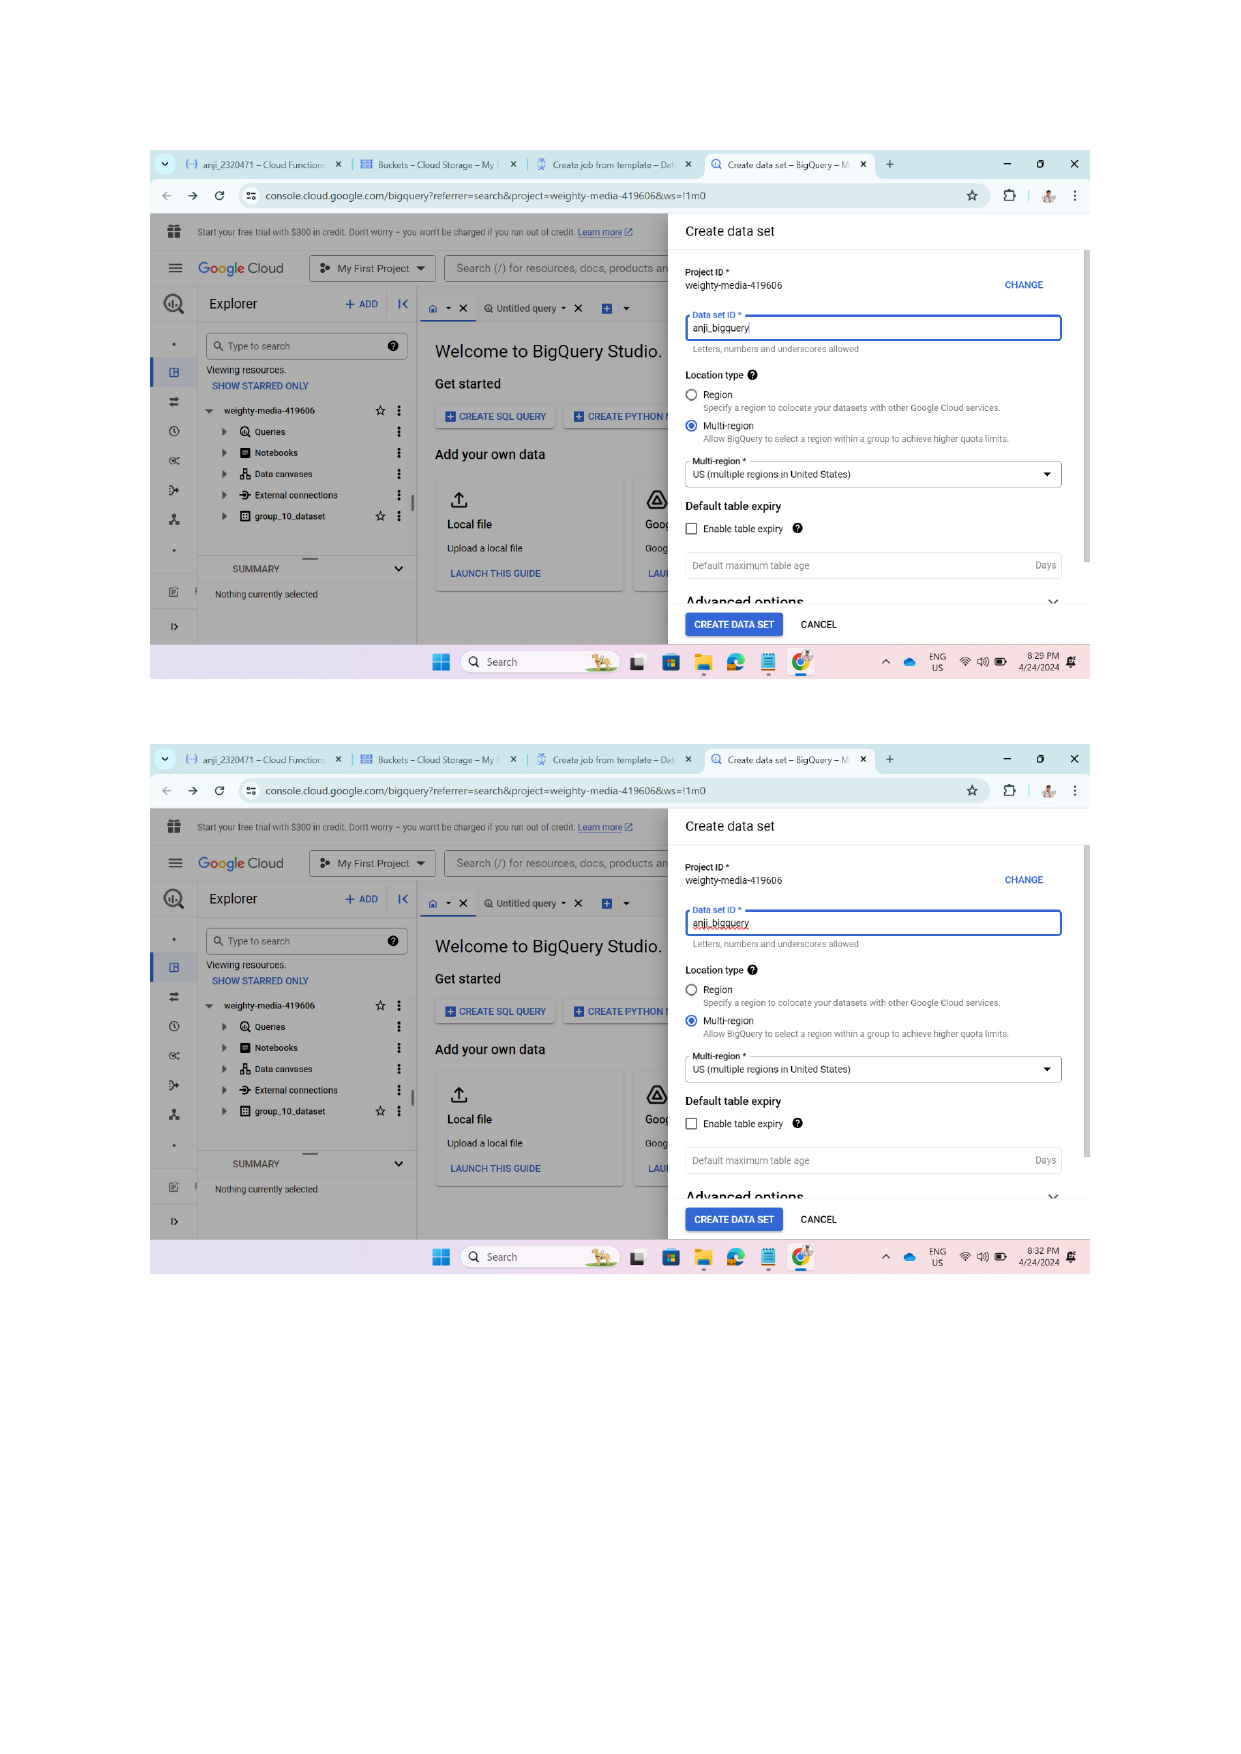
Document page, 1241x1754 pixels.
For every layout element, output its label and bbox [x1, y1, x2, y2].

picture [150, 150, 1091, 679]
picture [150, 744, 1091, 1274]
